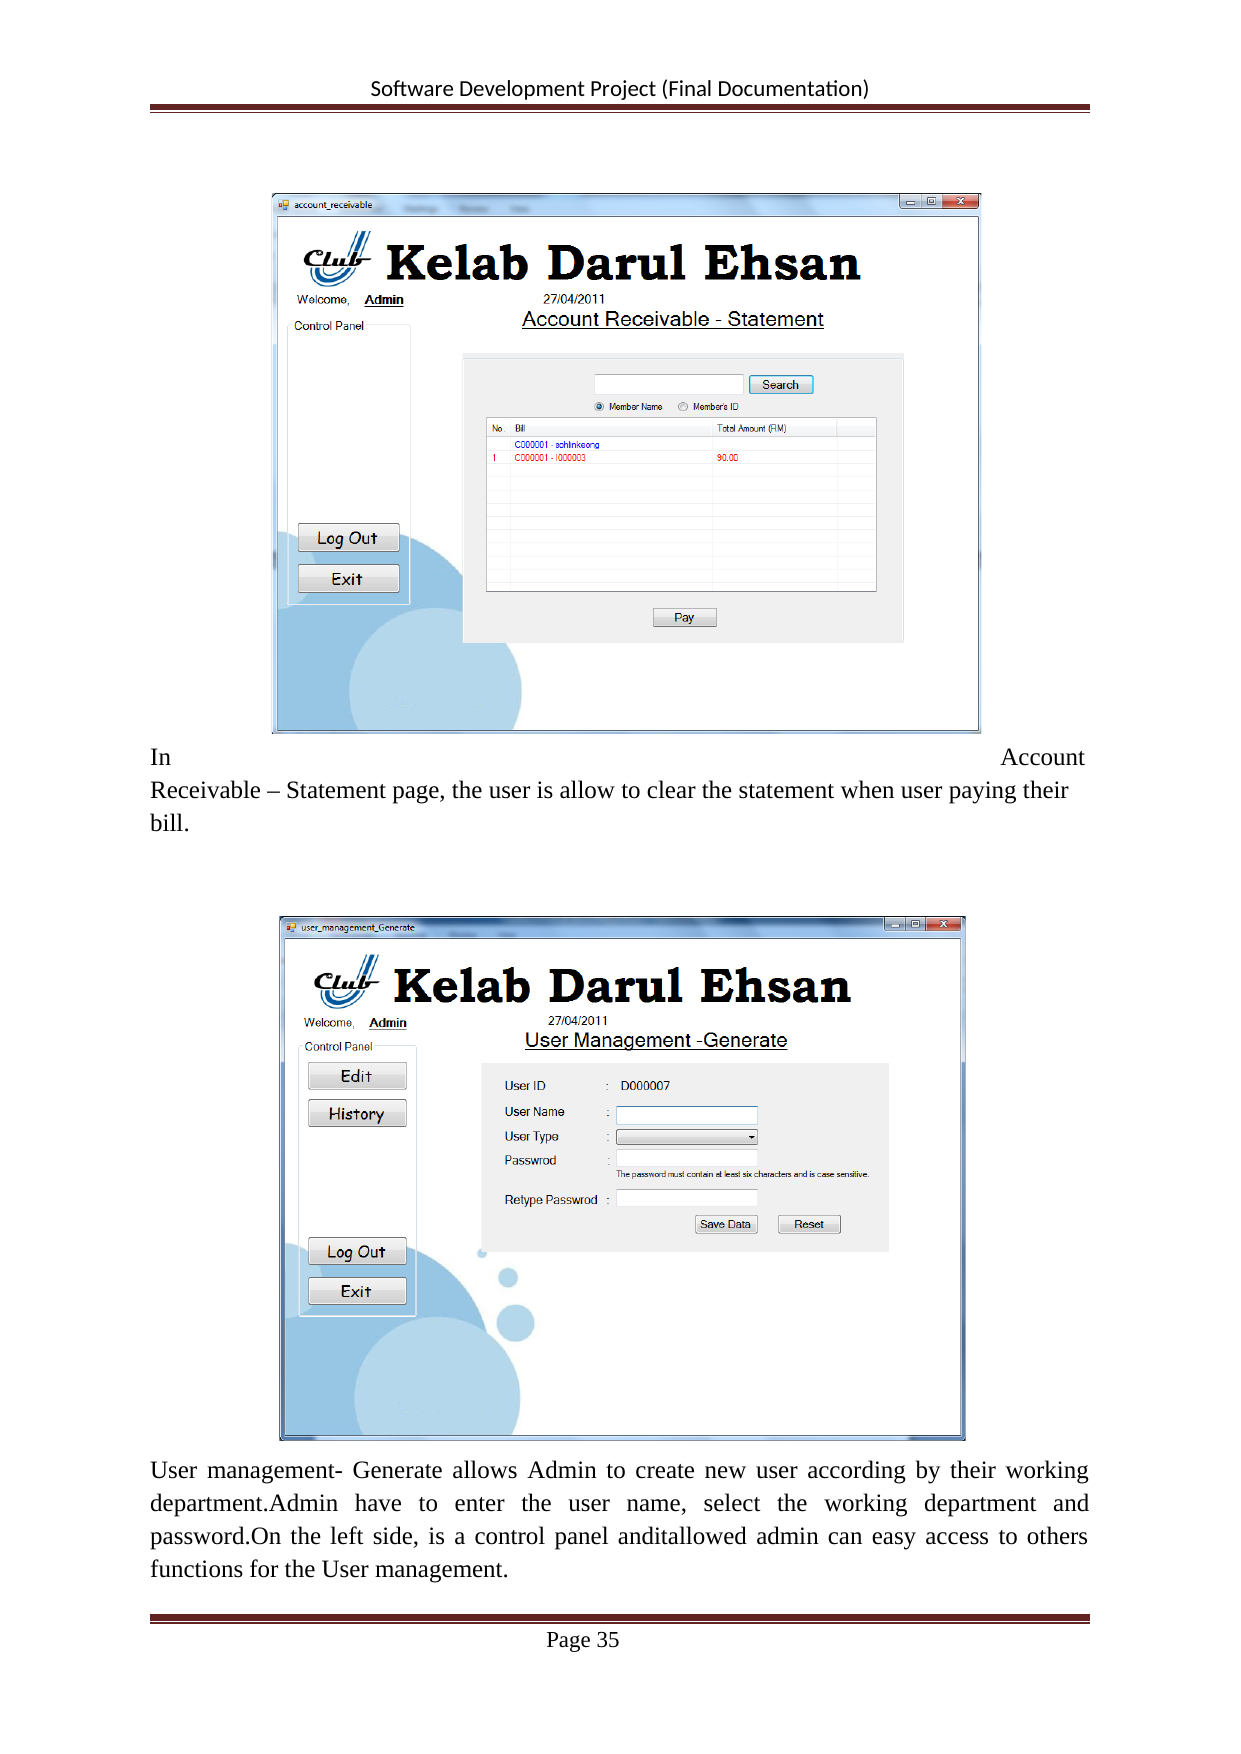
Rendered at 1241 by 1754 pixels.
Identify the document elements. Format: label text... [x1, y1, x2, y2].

text In Account Receivable – Statement page, the user is allow to clear the statement when user paying their bill. [150, 742, 1090, 837]
picture [279, 916, 966, 1441]
text User management- Generate allows Admin to create new user according by their working department.Admin have to enter the user name, select the working department and password.On the left side, is a control panel anditallowed admin can easy access to others functions for the User management. [150, 1455, 1090, 1582]
picture [271, 193, 981, 734]
